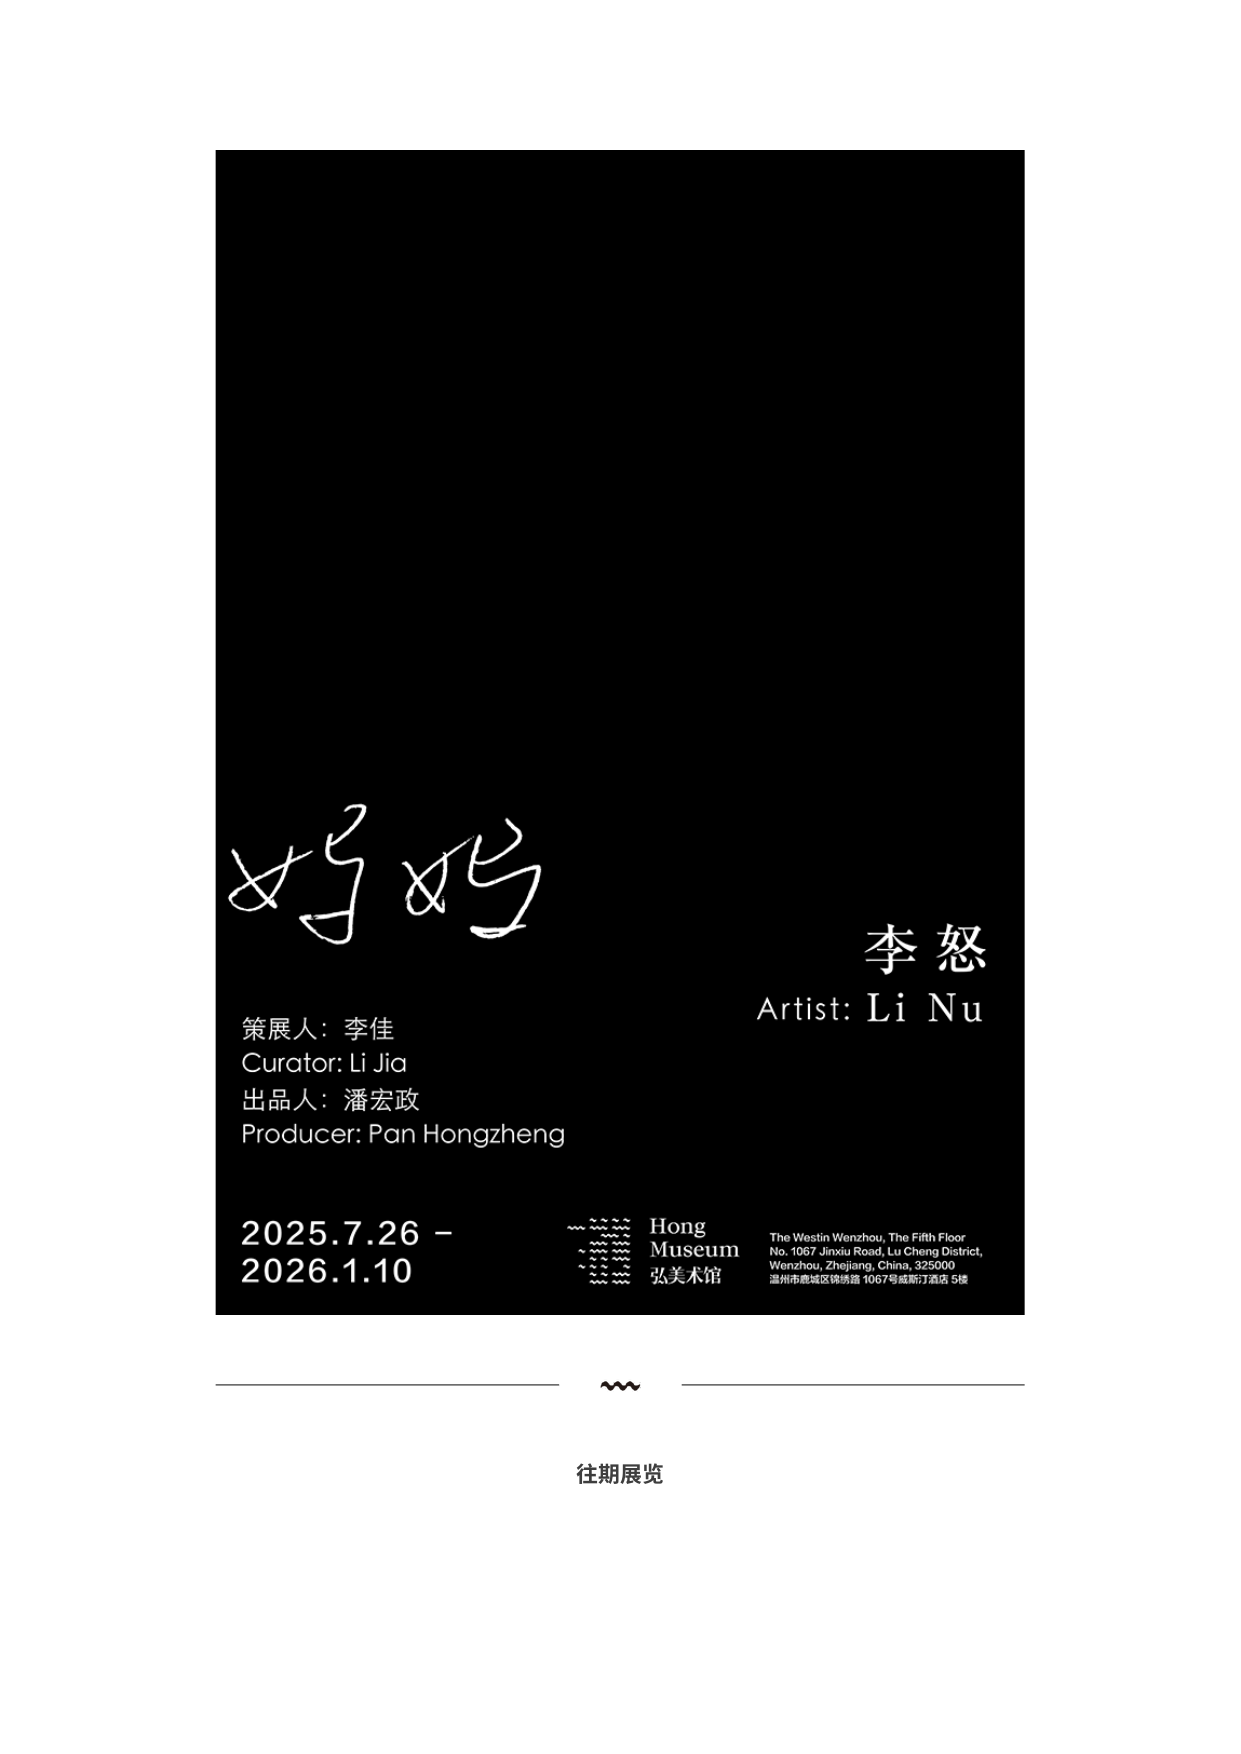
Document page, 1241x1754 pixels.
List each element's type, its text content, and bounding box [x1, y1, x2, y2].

picture [215, 1340, 1025, 1432]
text 往期展览 [212, 1457, 1028, 1489]
picture [215, 150, 1025, 1315]
